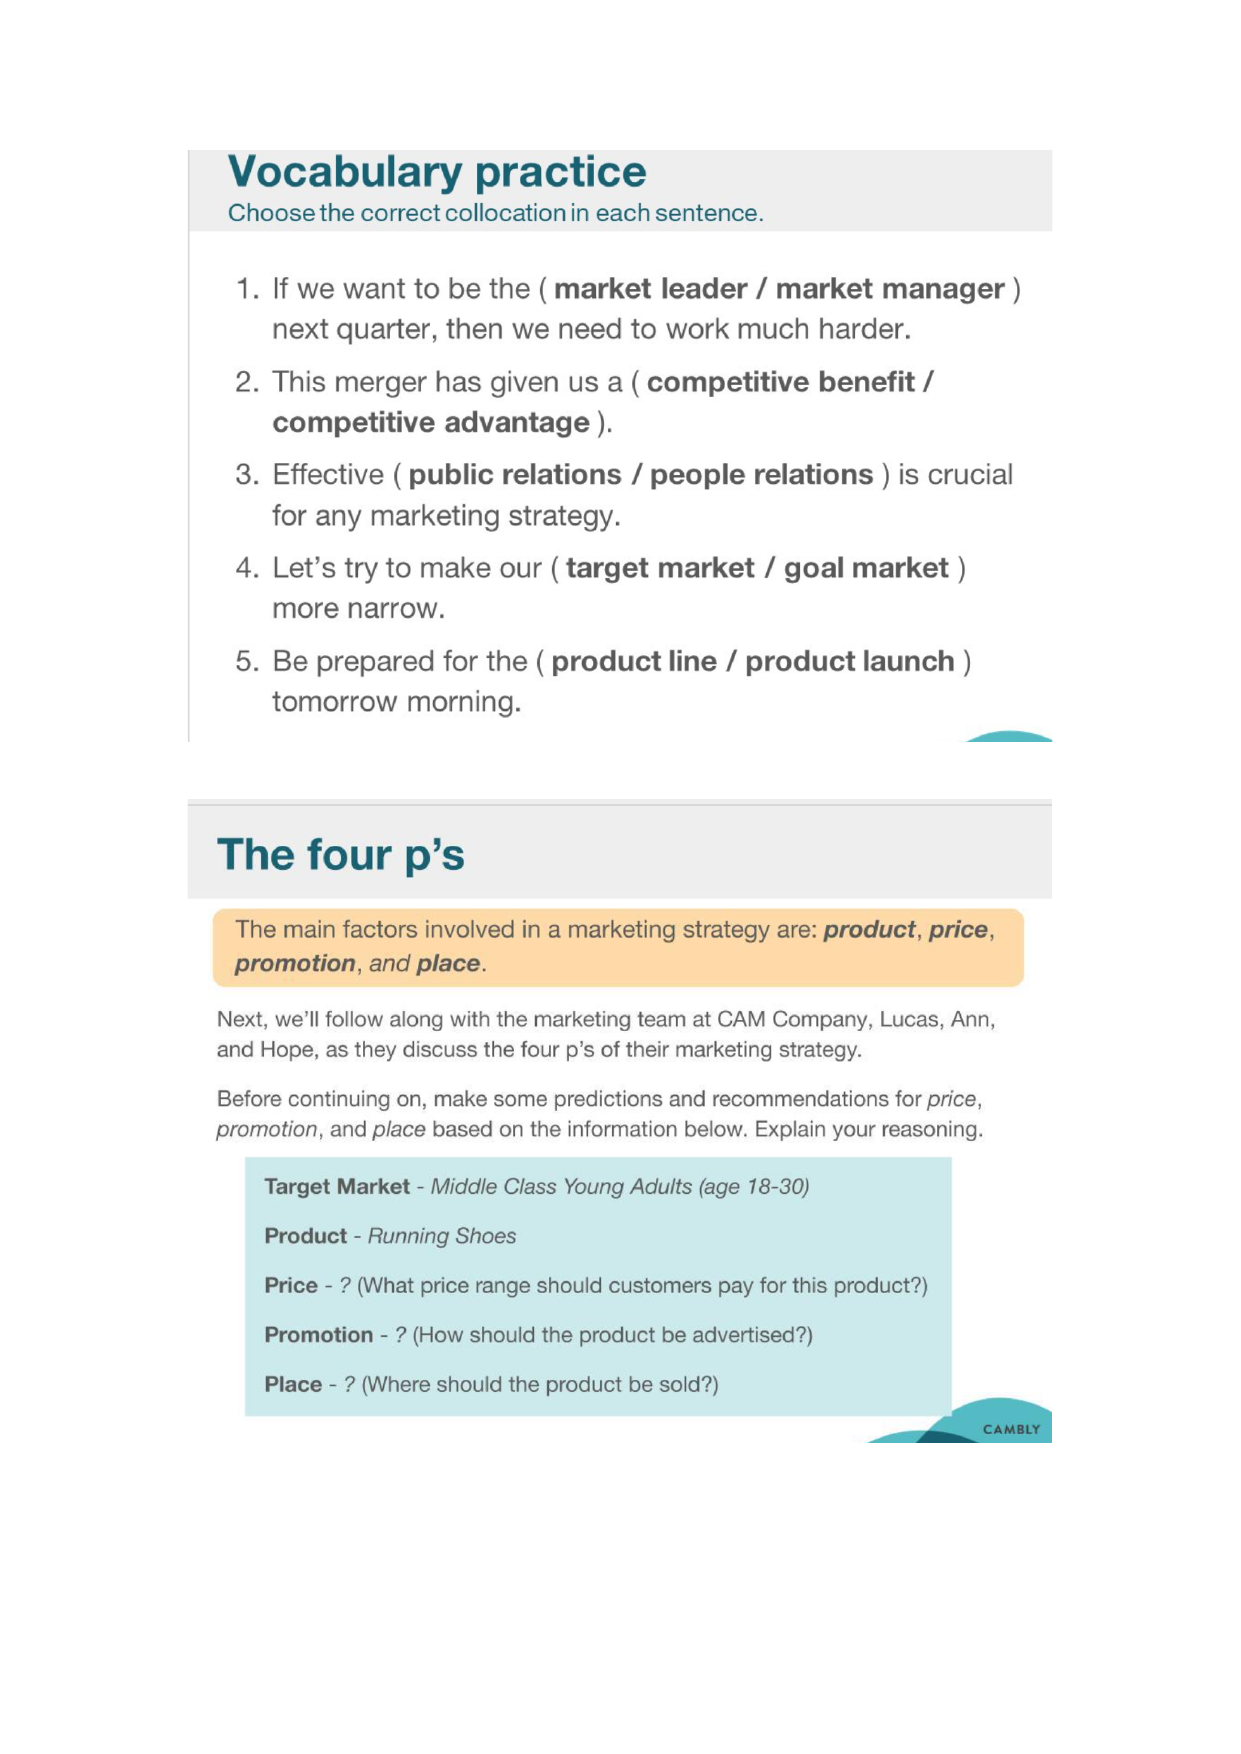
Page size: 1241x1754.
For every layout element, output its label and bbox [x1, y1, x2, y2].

picture [187, 150, 1053, 742]
picture [187, 799, 1052, 1443]
